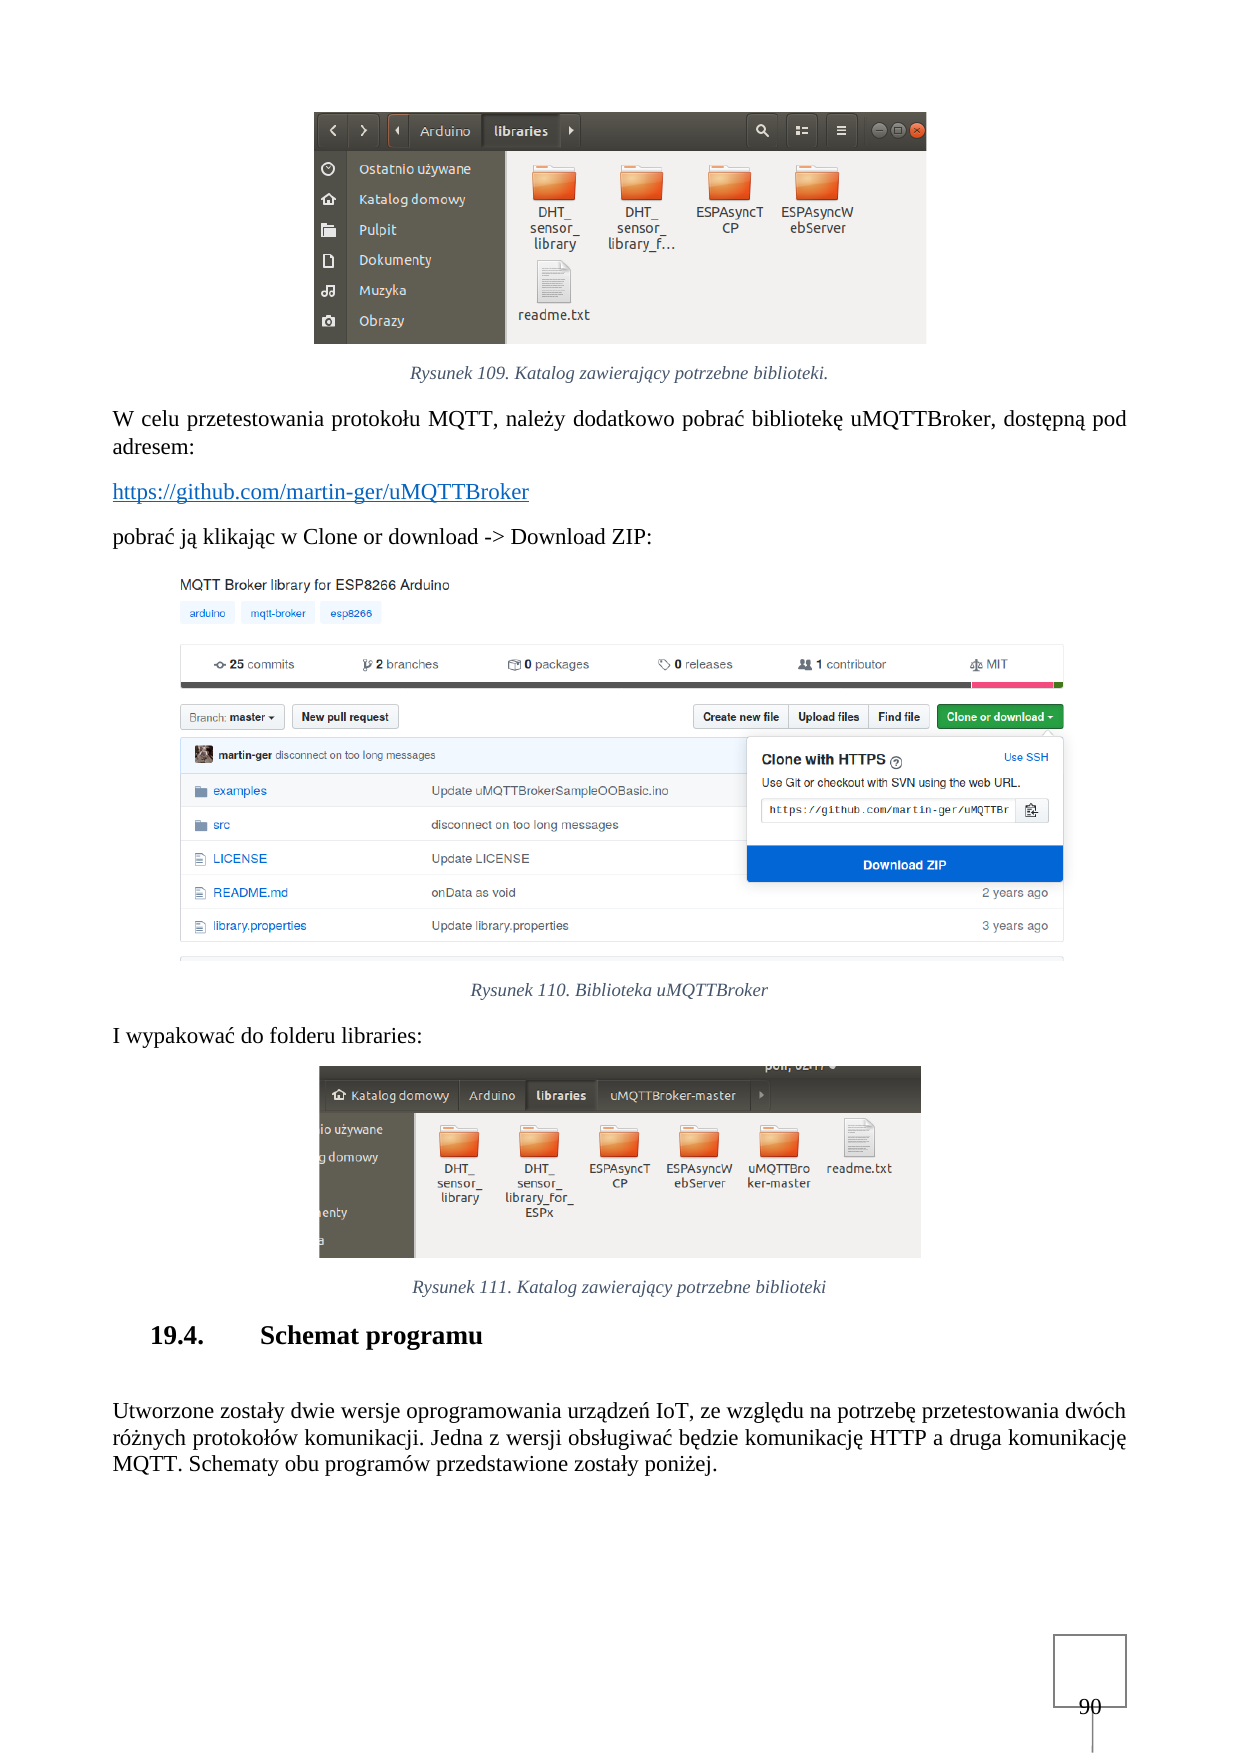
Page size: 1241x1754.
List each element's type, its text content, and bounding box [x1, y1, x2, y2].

text pobrać ją klikając w Clone or download -> Download ZIP: [112, 523, 1128, 549]
text I wypakować do folderu libraries: [112, 1022, 1128, 1048]
text https://github.com/martin-ger/uMQTTBroker [112, 478, 1128, 504]
subtitle Schemat programu [150, 1319, 1128, 1350]
text Rysunek . Katalog zawierający potrzebne biblioteki [112, 1276, 1128, 1298]
picture [314, 112, 927, 344]
text Rysunek . Katalog zawierający potrzebne biblioteki. [112, 362, 1128, 384]
text W celu przetestowania protokołu MQTT, należy dodatkowo pobrać bibliotekę uMQTTBroker, dostępną pod adresem: [112, 404, 1128, 459]
picture [148, 568, 1092, 961]
text Rysunek . Biblioteka uMQTTBroker [112, 979, 1128, 1001]
picture [319, 1066, 921, 1258]
text Utworzone zostały dwie wersje oprogramowania urządzeń IoT, ze względu na potrzebę przetestowania dwóch różnych protokołów komunikacji. Jedna z wersji obsługiwać będzie komunikację HTTP a druga komunikację MQTT. Schematy obu programów przedstawione zostały poniżej. [112, 1397, 1128, 1476]
